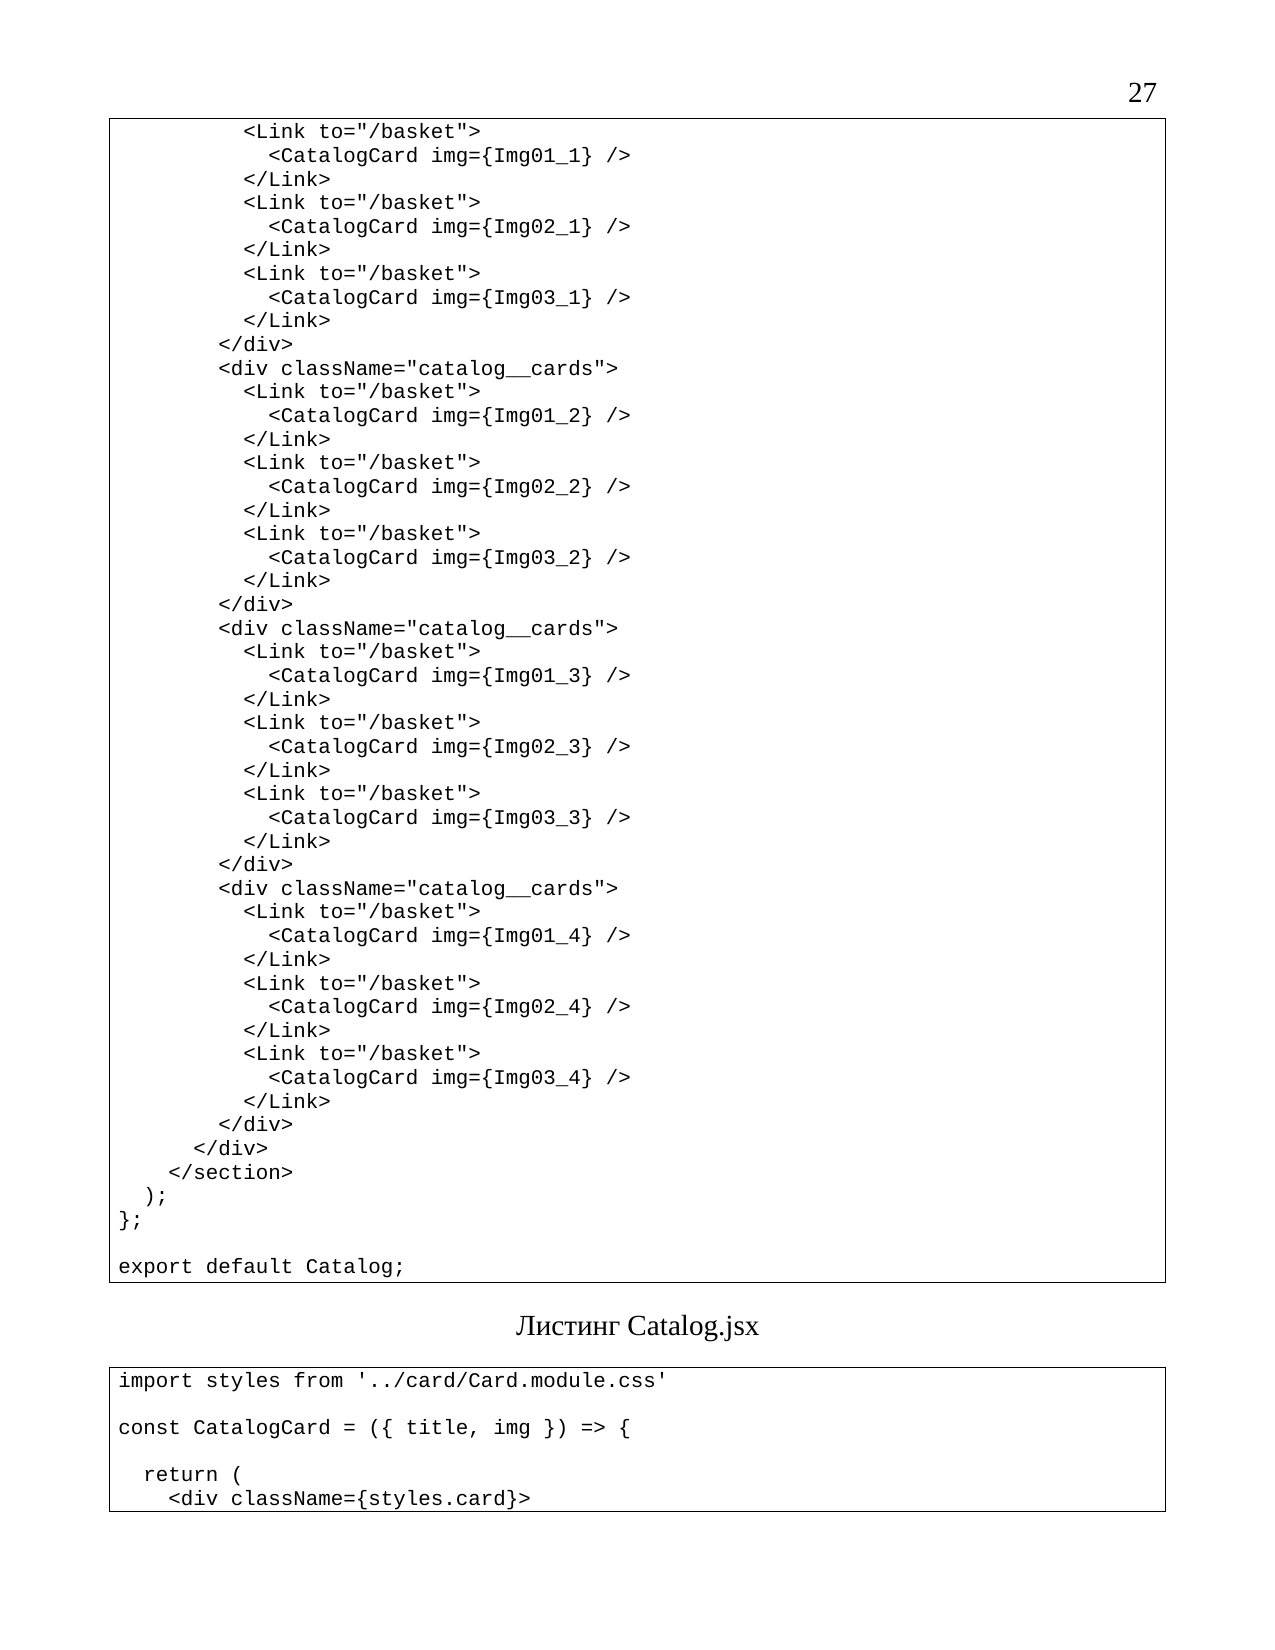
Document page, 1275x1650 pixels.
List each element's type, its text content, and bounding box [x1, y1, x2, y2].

text <Link to="/basket"> [110, 119, 1165, 145]
text </Link> [118, 1091, 1157, 1114]
text <div className={styles.card}> [118, 1488, 1157, 1511]
text </Link> [118, 168, 1157, 192]
text <CatalogCard img={Img02_3} /> [118, 736, 1157, 760]
text </div> [118, 594, 1157, 618]
text </Link> [118, 1020, 1157, 1043]
text <CatalogCard img={Img01_1} /> [118, 145, 1157, 168]
text <CatalogCard img={Img01_4} /> [118, 925, 1157, 949]
text <Link to="/basket"> [118, 523, 1157, 547]
text </Link> [118, 429, 1157, 452]
text </Link> [118, 310, 1157, 334]
text </Link> [118, 949, 1157, 972]
text </Link> [118, 760, 1157, 783]
text <div className="catalog__cards"> [118, 358, 1157, 381]
text <CatalogCard img={Img02_4} /> [118, 996, 1157, 1020]
text ); [118, 1185, 1157, 1209]
text <CatalogCard img={Img03_4} /> [118, 1067, 1157, 1091]
text <CatalogCard img={Img01_3} /> [118, 665, 1157, 689]
text import styles from '../card/Card.module.css' [110, 1368, 1165, 1393]
text <Link to="/basket"> [118, 192, 1157, 216]
text export default Catalog; [110, 1253, 1165, 1282]
text <Link to="/basket"> [118, 783, 1157, 807]
text <div className="catalog__cards"> [118, 618, 1157, 641]
text </Link> [118, 689, 1157, 712]
text <Link to="/basket"> [118, 452, 1157, 476]
text const CatalogCard = ({ title, img }) => { [118, 1417, 1157, 1441]
text </Link> [118, 571, 1157, 594]
text return ( [118, 1464, 1157, 1488]
text </section> [118, 1162, 1157, 1185]
text </Link> [118, 499, 1157, 523]
text <CatalogCard img={Img03_1} /> [118, 287, 1157, 310]
text <Link to="/basket"> [118, 263, 1157, 287]
text <Link to="/basket"> [118, 902, 1157, 925]
text <Link to="/basket"> [118, 1043, 1157, 1067]
text </div> [118, 334, 1157, 358]
text <CatalogCard img={Img01_2} /> [118, 405, 1157, 429]
text <Link to="/basket"> [118, 712, 1157, 736]
text </Link> [118, 831, 1157, 854]
text <div className="catalog__cards"> [118, 878, 1157, 902]
text <Link to="/basket"> [118, 972, 1157, 996]
text <Link to="/basket"> [118, 641, 1157, 665]
text <CatalogCard img={Img02_1} /> [118, 216, 1157, 239]
text Листинг Catalog.jsx [118, 1308, 1157, 1342]
text <Link to="/basket"> [118, 381, 1157, 405]
text </Link> [118, 239, 1157, 263]
text </div> [118, 1114, 1157, 1138]
text <CatalogCard img={Img03_3} /> [118, 807, 1157, 831]
text <CatalogCard img={Img02_2} /> [118, 476, 1157, 499]
text }; [118, 1209, 1157, 1233]
text </div> [118, 854, 1157, 878]
text <CatalogCard img={Img03_2} /> [118, 547, 1157, 571]
text </div> [118, 1138, 1157, 1162]
